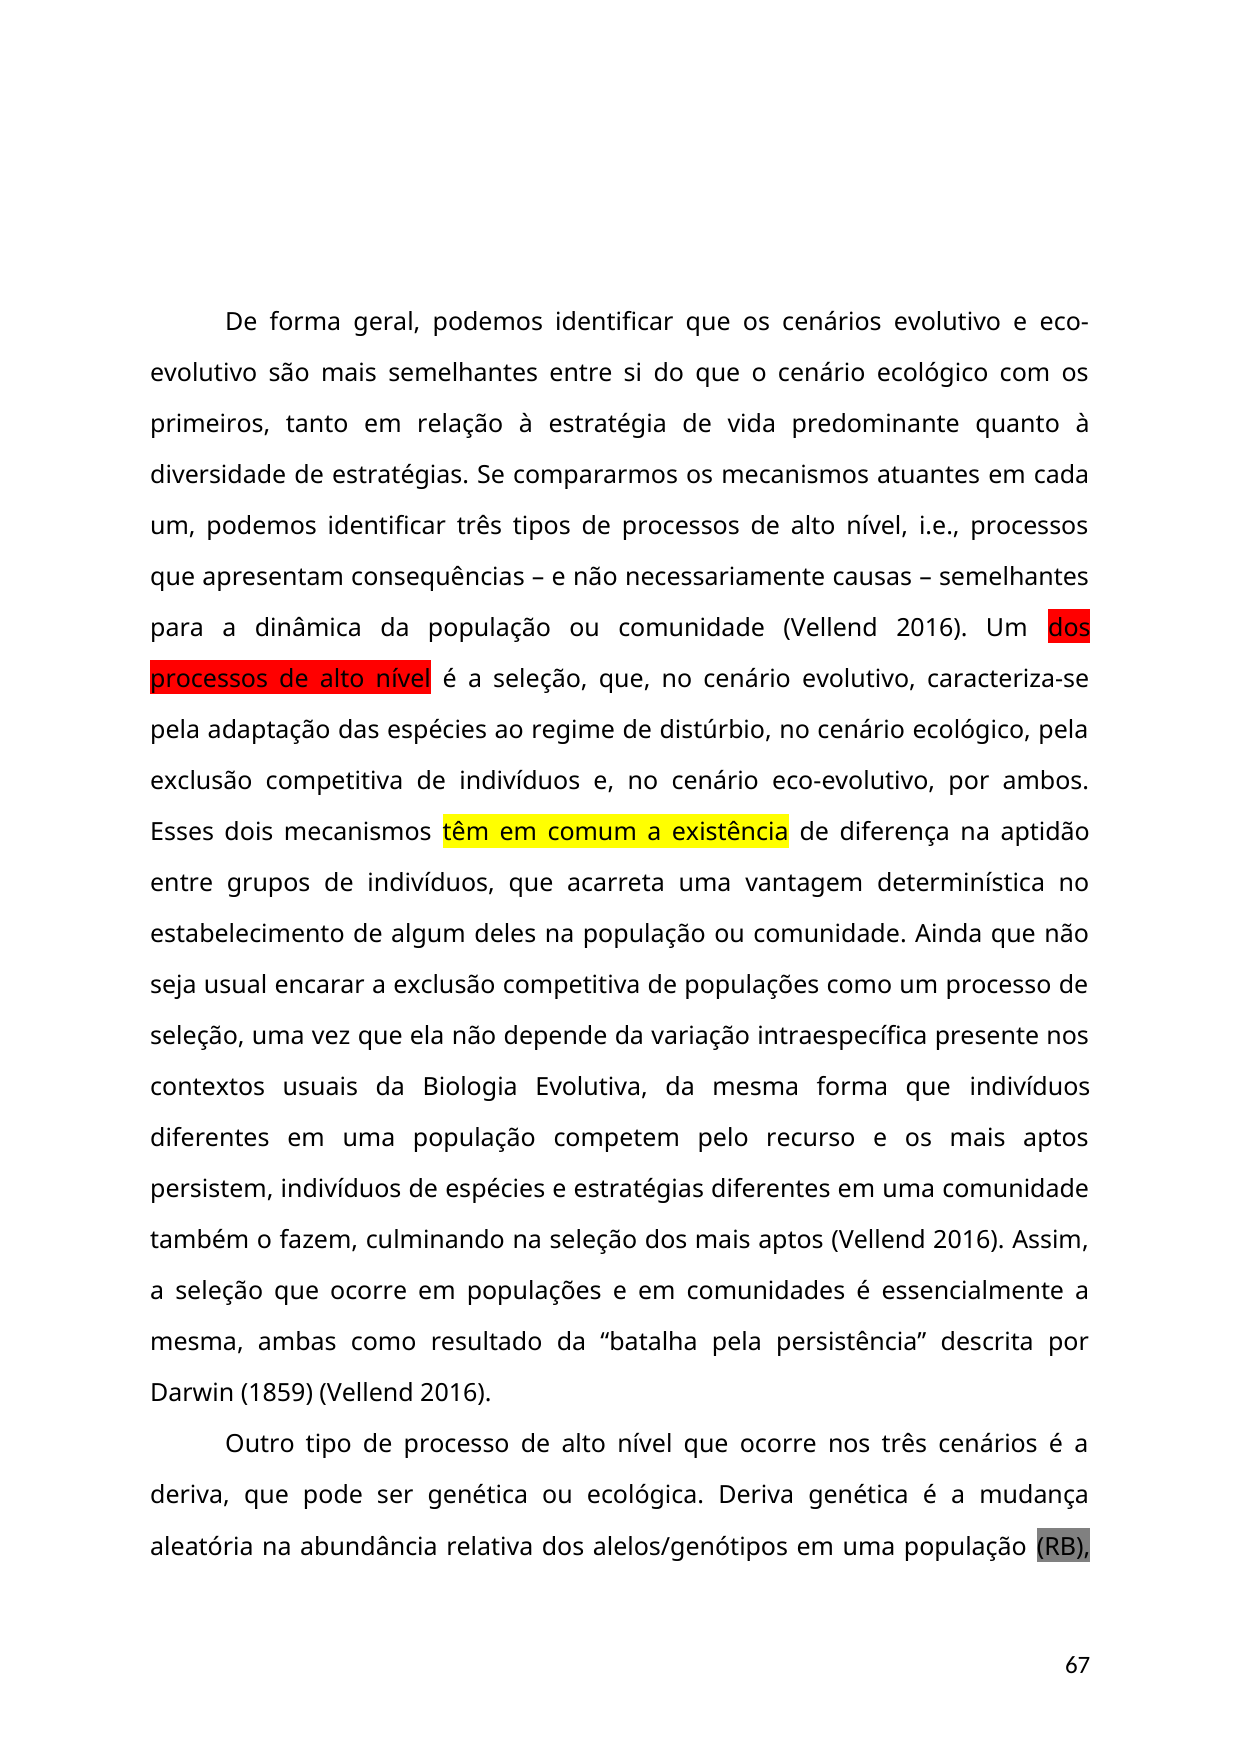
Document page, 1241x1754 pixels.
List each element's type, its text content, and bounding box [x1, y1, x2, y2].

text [150, 1426, 1090, 1562]
text De forma geral, podemos identificar que os cenários evolutivo e eco-evolutivo são mais semelhantes entre si do que o cenário ecológico com os primeiros, tanto em relação à estratégia de vida predominante quanto à diversidade de estratégias. Se compararmos os mecanismos atuantes em cada um, podemos identificar três tipos de processos de alto nível, i.e., processos que apresentam consequências – e não necessariamente causas – semelhantes para a dinâmica da população ou comunidade (Vellend 2016). Um dos processos de alto nível é a seleção, que, no cenário evolutivo, caracteriza-se pela adaptação das espécies ao regime de distúrbio, no cenário ecológico, pela exclusão competitiva de indivíduos e, no cenário eco-evolutivo, por ambos. Esses dois mecanismos têm em comum a existência de diferença na aptidão entre grupos de indivíduos, que acarreta uma vantagem determinística no estabelecimento de algum deles na população ou comunidade. Ainda que não seja usual encarar a exclusão competitiva de populações como um processo de seleção, uma vez que ela não depende da variação intraespecífica presente nos contextos usuais da Biologia Evolutiva, da mesma forma que indivíduos diferentes em uma população competem pelo recurso e os mais aptos persistem, indivíduos de espécies e estratégias diferentes em uma comunidade também o fazem, culminando na seleção dos mais aptos (Vellend 2016). Assim, a seleção que ocorre em populações e em comunidades é essencialmente a mesma, ambas como resultado da “batalha pela persistência” descrita por Darwin (1859) (Vellend 2016). [150, 303, 1090, 1409]
